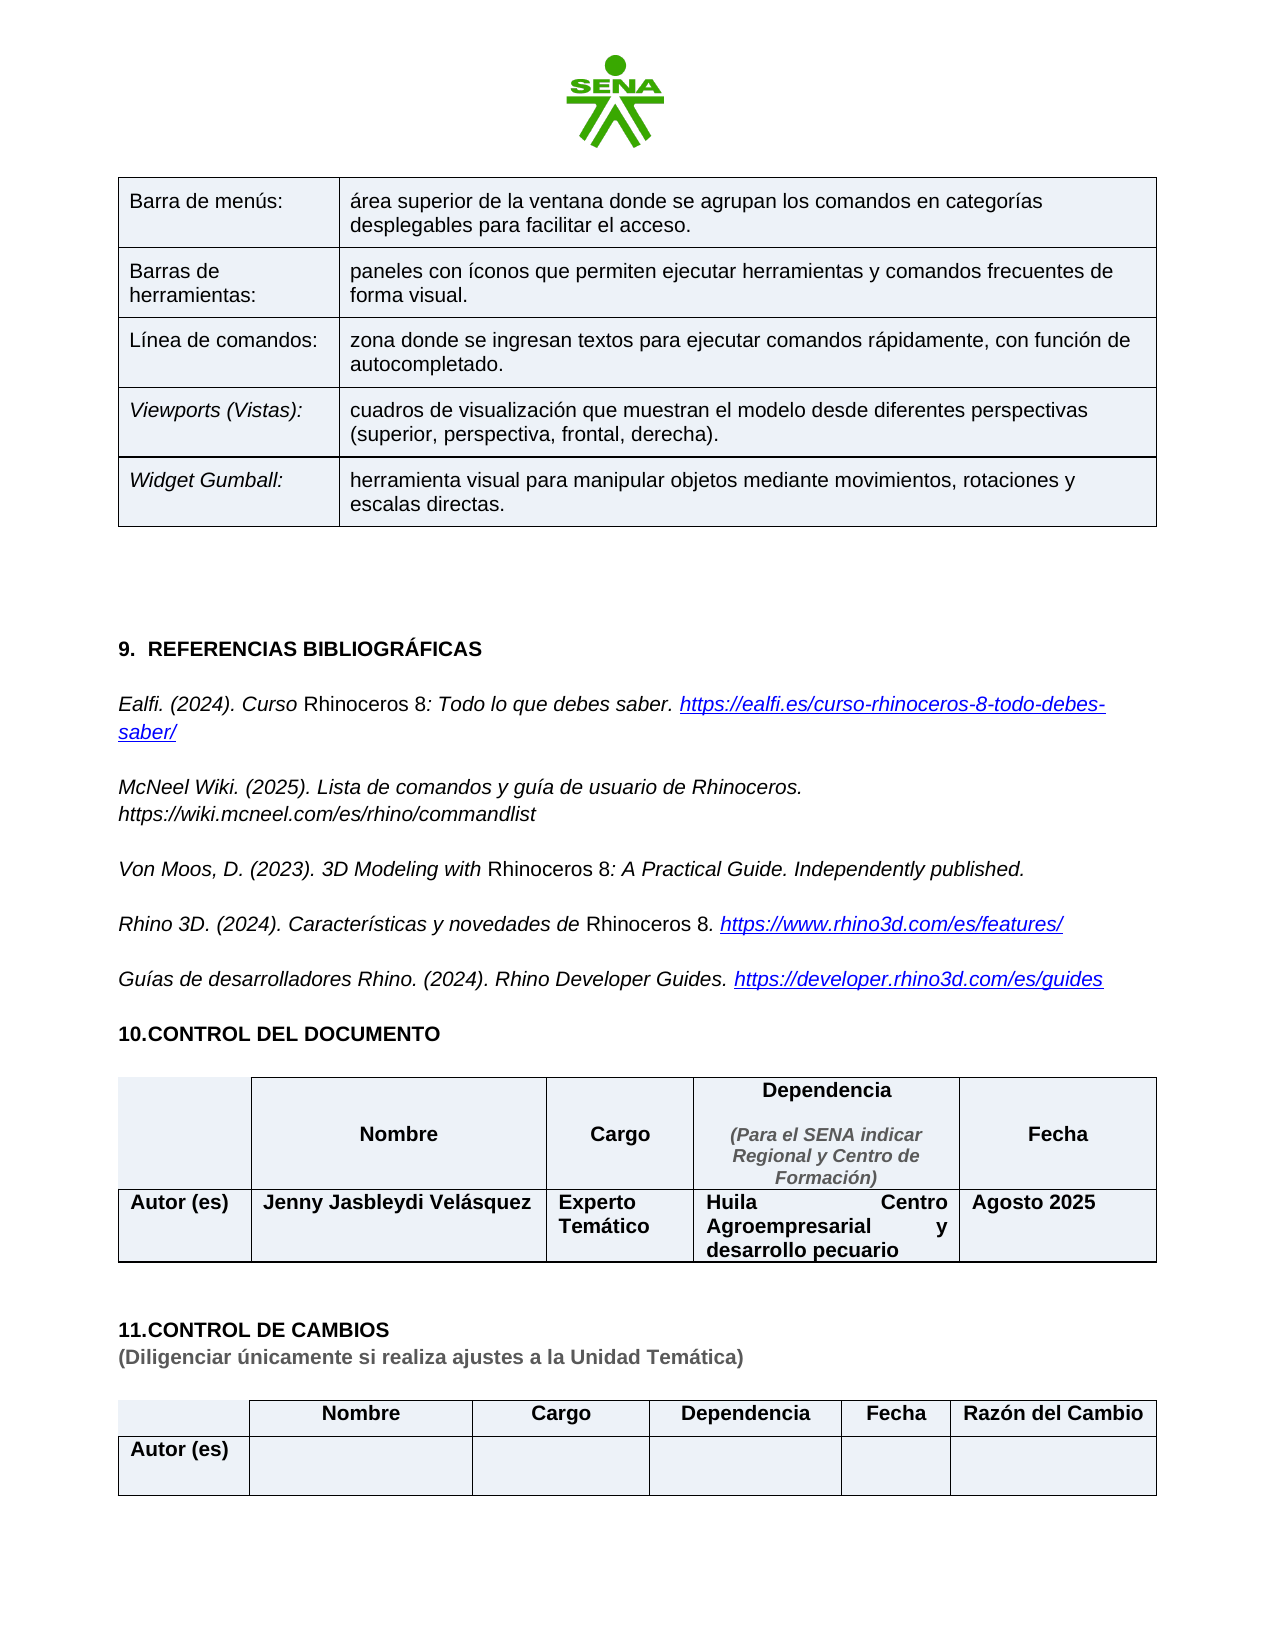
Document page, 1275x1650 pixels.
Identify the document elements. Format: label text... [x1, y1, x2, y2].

table_header Dependencia (Para el SENA indicar Regional y Centro de Formación) [694, 1078, 959, 1188]
table_cell [473, 1437, 649, 1495]
table_cell [951, 1437, 1156, 1495]
table_cell área superior de la ventana donde se agrupan los comandos en categorías desplegables para facilitar el acceso. [340, 178, 1156, 247]
text Rhino 3D. (2024). Características y novedades de Rhinoceros 8. https://www.rhino3d.com/es/features/ [118, 912, 1157, 936]
table_header Cargo [473, 1401, 649, 1436]
table_cell Agosto 2025 [960, 1190, 1156, 1261]
text Guías de desarrolladores Rhino. (2024). Rhino Developer Guides. https://developer.rhino3d.com/es/guides [118, 967, 1157, 991]
table_cell Experto Temático [547, 1190, 693, 1261]
table_cell Huila Centro Agroempresarial y desarrollo pecuario [694, 1190, 959, 1261]
table_header Fecha [960, 1078, 1156, 1188]
table_header Cargo [547, 1078, 693, 1188]
table_cell Autor (es) [119, 1437, 249, 1495]
table_cell Widget Gumball: [119, 458, 339, 526]
table_cell Jenny Jasbleydi Velásquez [252, 1190, 546, 1261]
table_cell [650, 1437, 841, 1495]
table_header Fecha [842, 1401, 950, 1436]
list CONTROL DEL DOCUMENTO [118, 1022, 1157, 1046]
table_cell [250, 1437, 472, 1495]
table_header [118, 1400, 249, 1436]
table_cell Barras de herramientas: [119, 248, 339, 317]
table_header [118, 1077, 251, 1188]
table_cell paneles con íconos que permiten ejecutar herramientas y comandos frecuentes de forma visual. [340, 248, 1156, 317]
table_cell [842, 1437, 950, 1495]
list REFERENCIAS BIBLIOGRÁFICAS [118, 637, 1157, 661]
table_header Nombre [250, 1401, 472, 1436]
table_header Nombre [252, 1078, 546, 1188]
text (Diligenciar únicamente si realiza ajustes a la Unidad Temática) [118, 1345, 1157, 1369]
table_header Razón del Cambio [951, 1401, 1156, 1436]
table_cell Autor (es) [119, 1190, 251, 1261]
table_cell cuadros de visualización que muestran el modelo desde diferentes perspectivas (superior, perspectiva, frontal, derecha). [340, 388, 1156, 456]
text Von Moos, D. (2023). 3D Modeling with Rhinoceros 8: A Practical Guide. Independently published. [118, 857, 1157, 881]
list CONTROL DE CAMBIOS [118, 1317, 1157, 1341]
table_cell Línea de comandos: [119, 318, 339, 387]
table_header Dependencia [650, 1401, 841, 1436]
text Ealfi. (2024). Curso Rhinoceros 8: Todo lo que debes saber. https://ealfi.es/curso-rhinoceros-8-todo-debes-saber/ [118, 692, 1157, 744]
text McNeel Wiki. (2025). Lista de comandos y guía de usuario de Rhinoceros. https://wiki.mcneel.com/es/rhino/commandlist [118, 775, 1157, 826]
picture [566, 55, 664, 148]
table_cell Viewports (Vistas): [119, 388, 339, 456]
table_cell herramienta visual para manipular objetos mediante movimientos, rotaciones y escalas directas. [340, 458, 1156, 526]
table_cell Barra de menús: [119, 178, 339, 247]
table_cell zona donde se ingresan textos para ejecutar comandos rápidamente, con función de autocompletado. [340, 318, 1156, 387]
